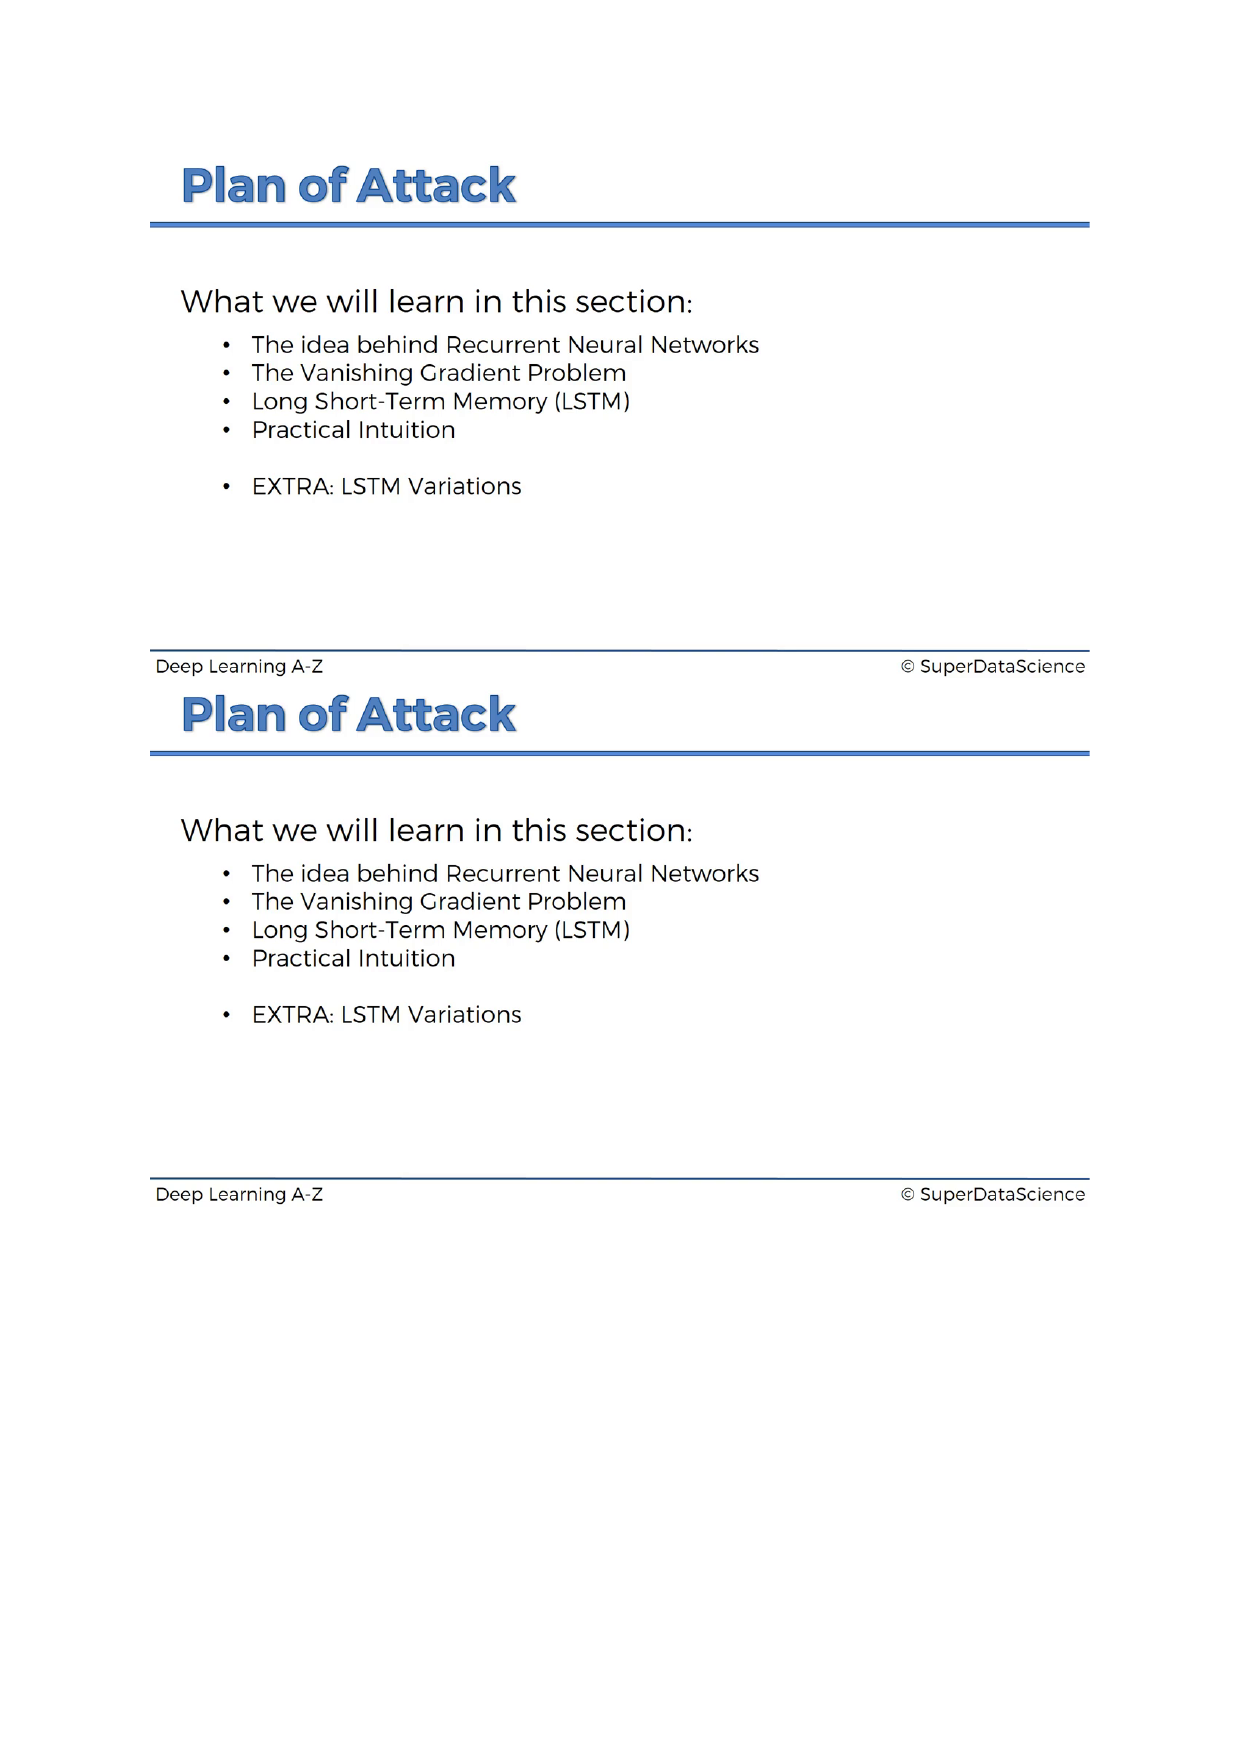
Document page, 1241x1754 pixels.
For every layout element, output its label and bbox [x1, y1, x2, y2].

picture [150, 150, 1090, 1207]
